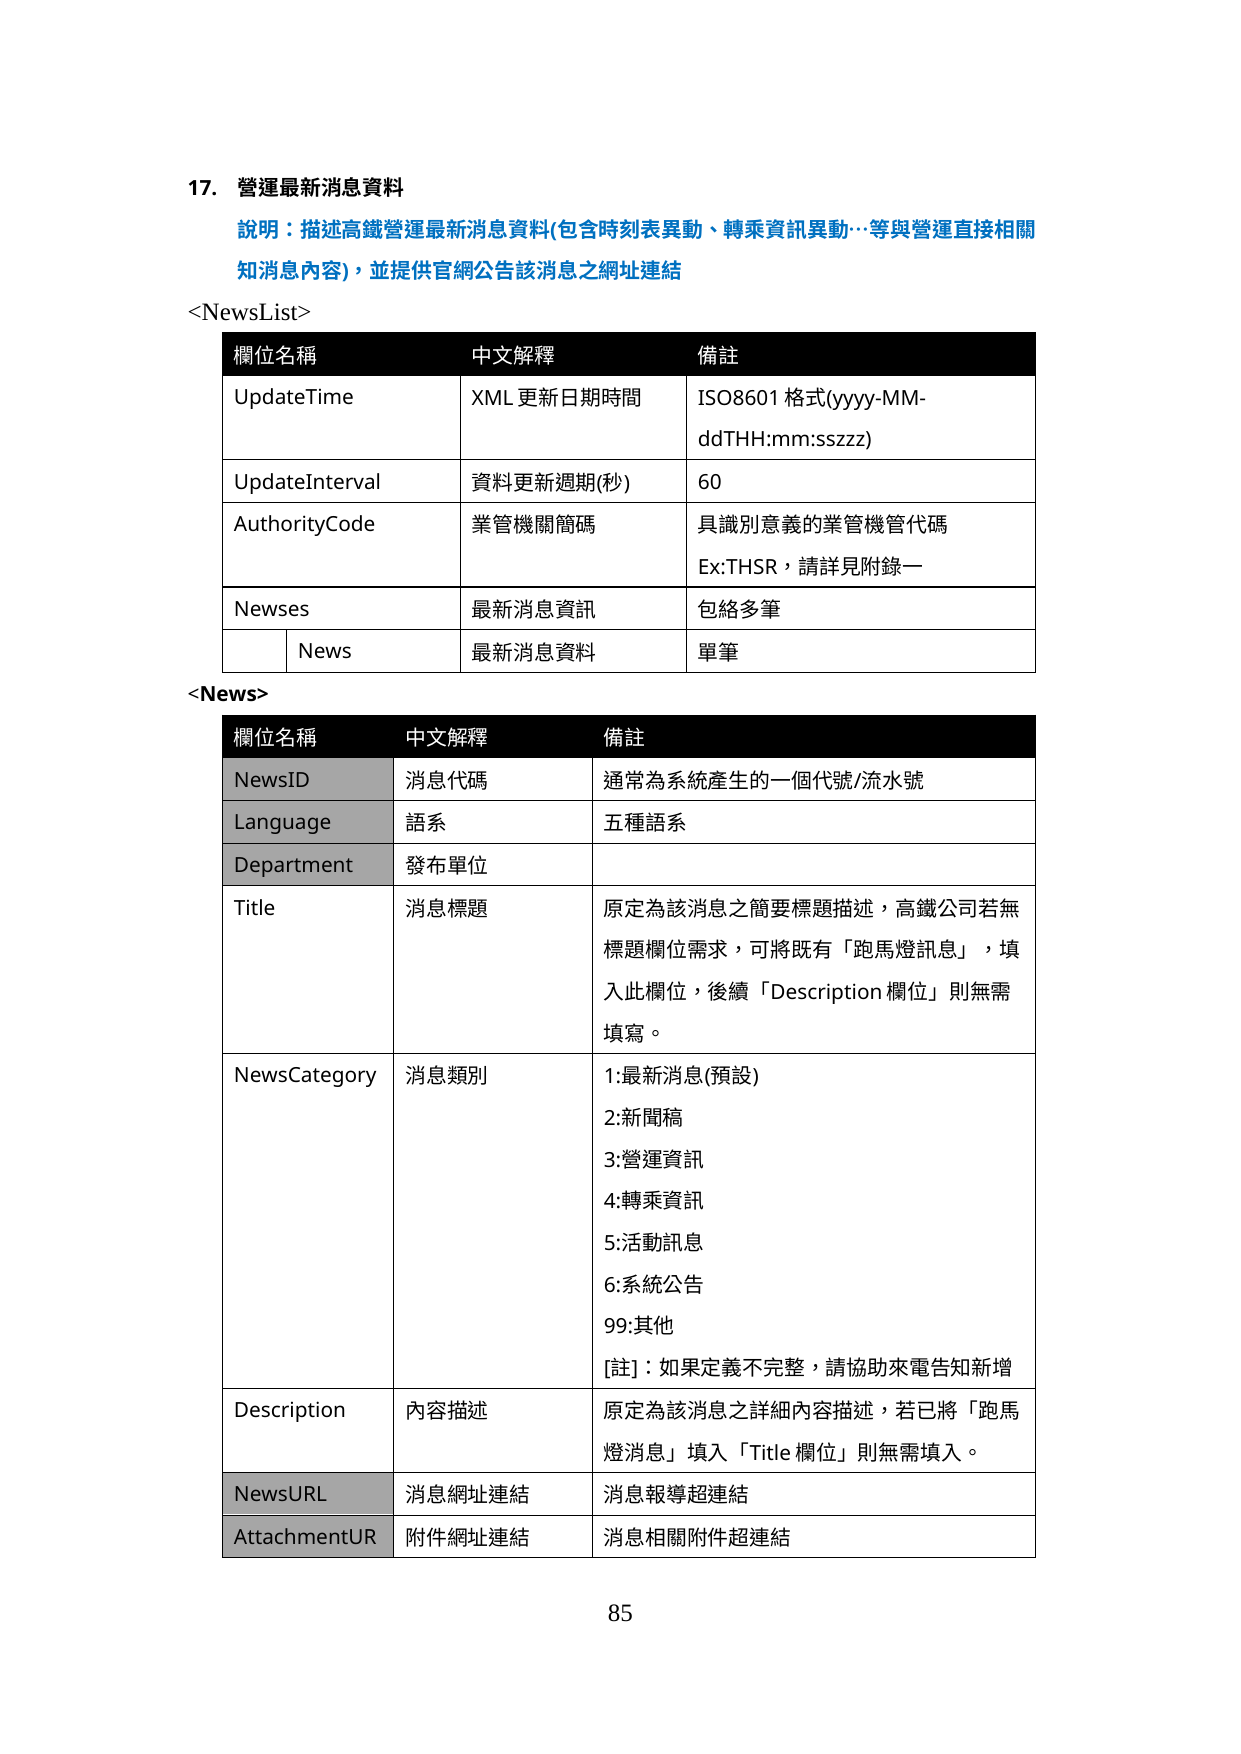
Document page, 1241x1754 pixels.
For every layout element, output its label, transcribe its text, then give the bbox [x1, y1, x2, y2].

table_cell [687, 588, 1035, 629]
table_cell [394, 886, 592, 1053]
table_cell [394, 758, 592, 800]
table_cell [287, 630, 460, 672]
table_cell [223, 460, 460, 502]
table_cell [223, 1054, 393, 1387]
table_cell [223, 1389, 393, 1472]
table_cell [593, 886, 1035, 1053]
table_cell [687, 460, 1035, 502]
list 營運最新消息資料 [187, 166, 1053, 207]
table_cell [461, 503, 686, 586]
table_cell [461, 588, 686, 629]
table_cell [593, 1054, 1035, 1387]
text <NewsList> [187, 291, 1053, 332]
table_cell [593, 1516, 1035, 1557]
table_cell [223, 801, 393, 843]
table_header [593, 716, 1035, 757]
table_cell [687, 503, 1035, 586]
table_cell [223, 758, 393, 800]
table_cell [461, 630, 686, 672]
list 說明：描述高鐵營運最新消息資料(包含時刻表異動、轉乘資訊異動…等與營運直接相關知消息內容)，並提供官網公告該消息之網址連結 [237, 207, 1053, 291]
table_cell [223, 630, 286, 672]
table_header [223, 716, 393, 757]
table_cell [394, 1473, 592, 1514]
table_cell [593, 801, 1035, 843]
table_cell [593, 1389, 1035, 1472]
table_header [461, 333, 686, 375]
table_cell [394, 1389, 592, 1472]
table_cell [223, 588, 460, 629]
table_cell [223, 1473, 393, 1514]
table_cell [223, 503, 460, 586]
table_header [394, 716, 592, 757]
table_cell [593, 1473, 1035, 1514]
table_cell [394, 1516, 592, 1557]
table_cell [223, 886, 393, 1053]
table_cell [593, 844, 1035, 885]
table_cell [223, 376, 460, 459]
text <News> [187, 673, 1053, 714]
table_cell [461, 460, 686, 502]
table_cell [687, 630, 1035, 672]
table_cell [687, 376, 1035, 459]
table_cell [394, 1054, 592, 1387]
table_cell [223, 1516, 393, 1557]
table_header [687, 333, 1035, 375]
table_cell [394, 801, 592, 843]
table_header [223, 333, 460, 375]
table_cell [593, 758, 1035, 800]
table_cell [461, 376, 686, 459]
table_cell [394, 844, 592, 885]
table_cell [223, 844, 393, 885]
